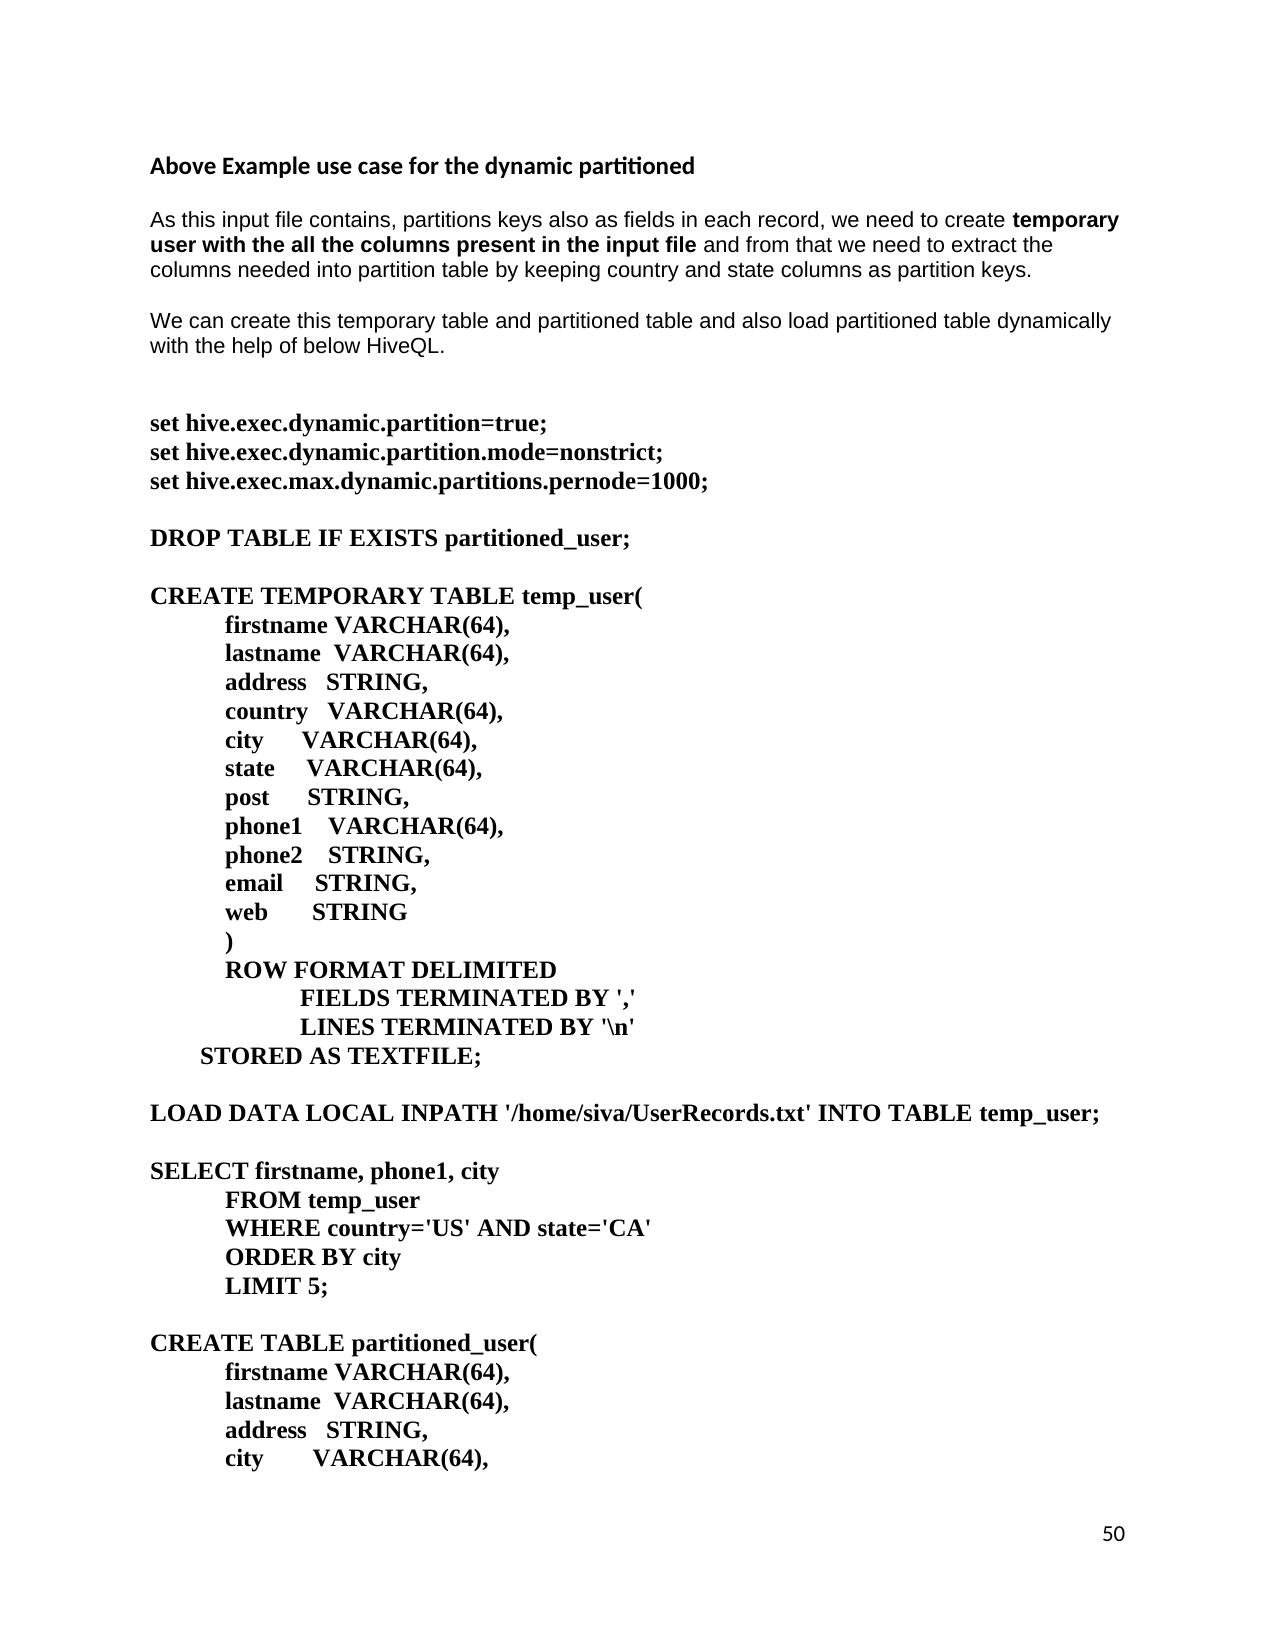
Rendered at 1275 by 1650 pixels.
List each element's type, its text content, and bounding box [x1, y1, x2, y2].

text FIELDS TERMINATED BY ',' [150, 983, 1125, 1012]
text WHERE country='US' AND state='CA' [150, 1213, 1125, 1242]
text lastname VARCHAR(64), [150, 638, 1125, 667]
text post STRING, [150, 782, 1125, 811]
text phone2 STRING, [150, 840, 1125, 868]
text country VARCHAR(64), [150, 696, 1125, 725]
text We can create this temporary table and partitioned table and also load partitioned table dynamically with the help of below HiveQL. [452, 308, 1125, 358]
text email STRING, [150, 868, 1125, 897]
text SELECT firstname, phone1, city [150, 1156, 1125, 1185]
text set hive.exec.dynamic.partition.mode=nonstrict; [150, 437, 1125, 466]
text lastname VARCHAR(64), [150, 1386, 1125, 1415]
text firstname VARCHAR(64), [150, 610, 1125, 638]
text STORED AS TEXTFILE; [150, 1041, 1125, 1070]
text phone1 VARCHAR(64), [150, 811, 1125, 840]
text set hive.exec.dynamic.partition=true; [150, 408, 1125, 437]
text ORDER BY city [150, 1242, 1125, 1271]
text LINES TERMINATED BY '\n' [150, 1012, 1125, 1041]
text Above Example use case for the dynamic partitioned [150, 150, 1125, 181]
text address STRING, [150, 1415, 1125, 1443]
text CREATE TABLE partitioned_user( [150, 1328, 1125, 1357]
text ROW FORMAT DELIMITED [150, 955, 1125, 983]
text city VARCHAR(64), [150, 725, 1125, 753]
text CREATE TEMPORARY TABLE temp_user( [150, 581, 1125, 610]
text set hive.exec.max.dynamic.partitions.pernode=1000; [150, 466, 1125, 495]
text ) [150, 926, 1125, 955]
text state VARCHAR(64), [150, 753, 1125, 782]
text LOAD DATA LOCAL INPATH '/home/siva/UserRecords.txt' INTO TABLE temp_user; [150, 1098, 1125, 1127]
text DROP TABLE IF EXISTS partitioned_user; [150, 523, 1125, 552]
text web STRING [150, 897, 1125, 926]
text address STRING, [150, 667, 1125, 696]
text FROM temp_user [150, 1185, 1125, 1213]
text firstname VARCHAR(64), [150, 1357, 1125, 1386]
text city VARCHAR(64), [150, 1443, 1125, 1472]
text LIMIT 5; [150, 1271, 1125, 1300]
